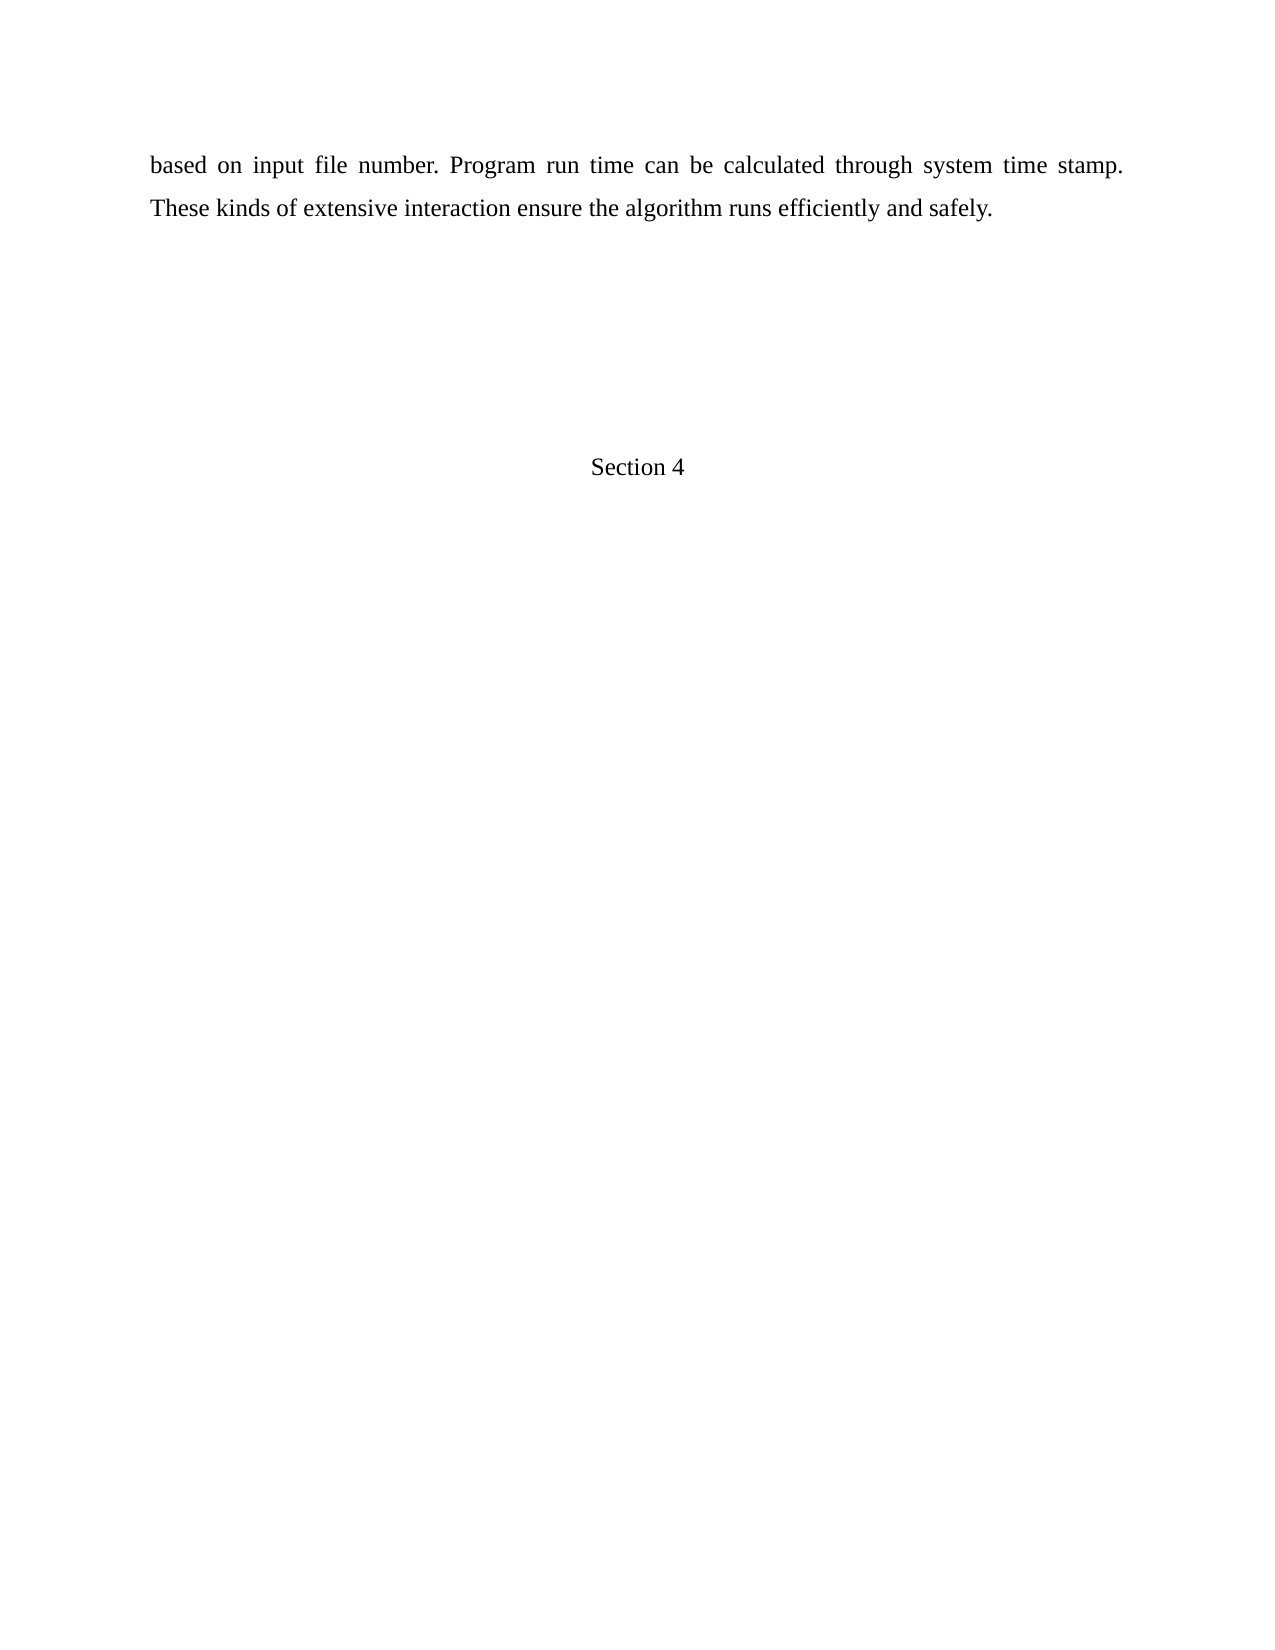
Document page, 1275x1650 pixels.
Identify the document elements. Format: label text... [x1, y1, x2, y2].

text Section 4 [150, 452, 1125, 481]
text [150, 150, 1125, 222]
